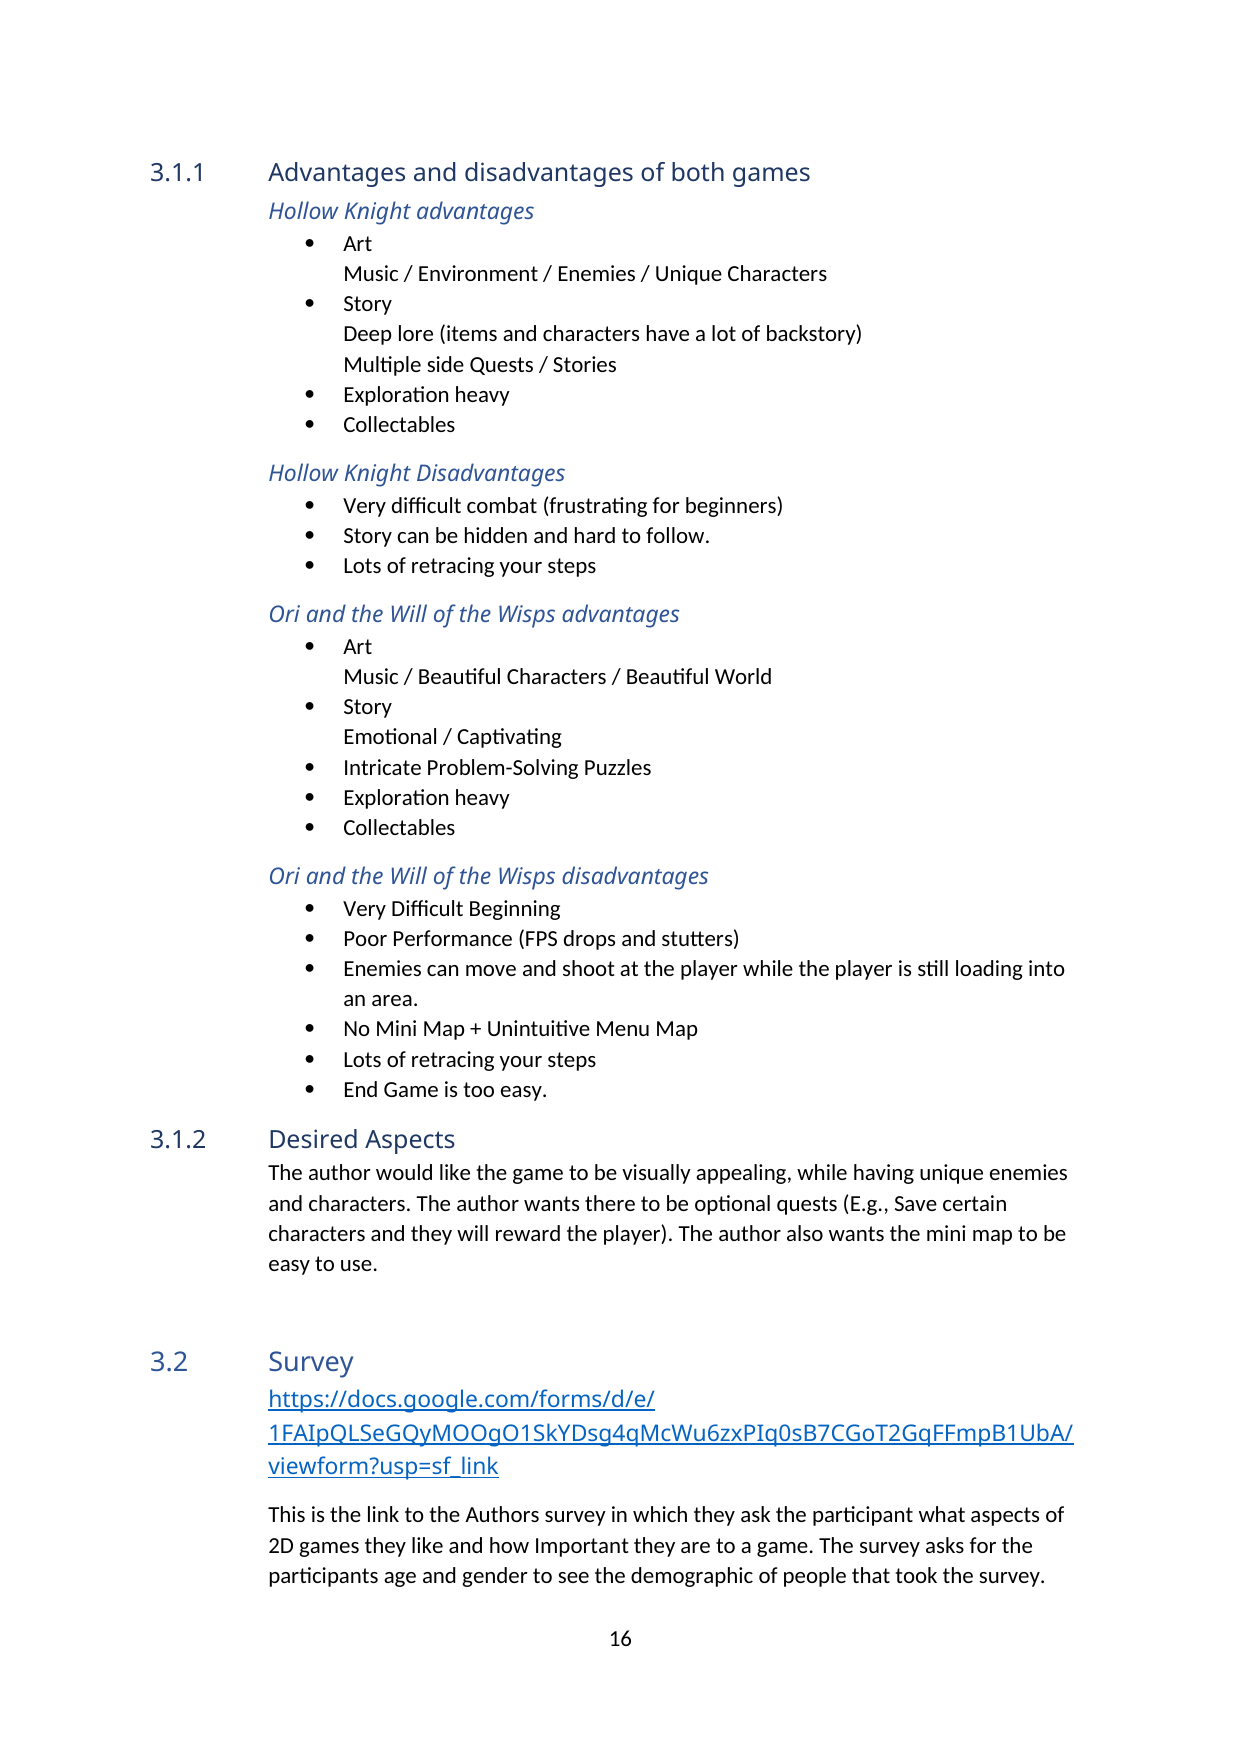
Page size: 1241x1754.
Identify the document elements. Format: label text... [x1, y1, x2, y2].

list Multiple side Quests / Stories [343, 350, 1090, 378]
text https://docs.google.com/forms/d/e/1FAIpQLSeGQyMOOgO1SkYDsg4qMcWu6zxPIq0sB7CGoT2GqFFmpB1UbA/viewform?usp=sf_link [268, 1383, 1090, 1481]
subtitle 3.2 Survey [150, 1343, 1090, 1380]
text The author would like the game to be visually appealing, while having unique enemies and characters. The author wants there to be optional quests (E.g., Save certain characters and they will reward the player). The author also wants the mini map to be easy to use. [268, 1158, 1090, 1277]
list Story [306, 289, 1090, 317]
subtitle 3.1.2 Desired Aspects [150, 1122, 1090, 1156]
list Story can be hidden and hard to follow. [306, 521, 1090, 549]
list Exploration heavy [306, 783, 1090, 811]
list Collectables [306, 813, 1090, 841]
list Music / Beautiful Characters / Beautiful World [343, 662, 1090, 690]
list Art [306, 229, 1090, 257]
subtitle Ori and the Will of the Wisps advantages [268, 598, 1090, 629]
subtitle Hollow Knight Disadvantages [268, 457, 1090, 488]
list Emotional / Captivating [343, 722, 1090, 750]
list Collectables [306, 410, 1090, 438]
list No Mini Map + Unintuitive Menu Map [306, 1014, 1090, 1042]
list Music / Environment / Enemies / Unique Characters [343, 259, 1090, 287]
list Lots of retracing your steps [306, 1045, 1090, 1073]
list Story [306, 692, 1090, 720]
list Very difficult combat (frustrating for beginners) [306, 491, 1090, 519]
list Enemies can move and shoot at the player while the player is still loading into an area. [306, 954, 1090, 1012]
subtitle 3.1.1 Advantages and disadvantages of both games [150, 154, 1090, 188]
list Intricate Problem-Solving Puzzles [306, 753, 1090, 781]
subtitle Ori and the Will of the Wisps disadvantages [268, 860, 1090, 891]
list Lots of retracing your steps [306, 551, 1090, 579]
list Poor Performance (FPS drops and stutters) [306, 924, 1090, 952]
list Deep lore (items and characters have a lot of backstory) [343, 319, 1090, 347]
subtitle Hollow Knight advantages [268, 195, 1090, 226]
list Art [306, 632, 1090, 660]
list Very Difficult Beginning [306, 894, 1090, 922]
list Exploration heavy [306, 380, 1090, 408]
list End Game is too easy. [306, 1075, 1090, 1103]
text This is the link to the Authors survey in which they ask the participant what aspects of 2D games they like and how Important they are to a game. The survey asks for the participants age and gender to see the demographic of people that took the survey. [268, 1501, 1090, 1589]
